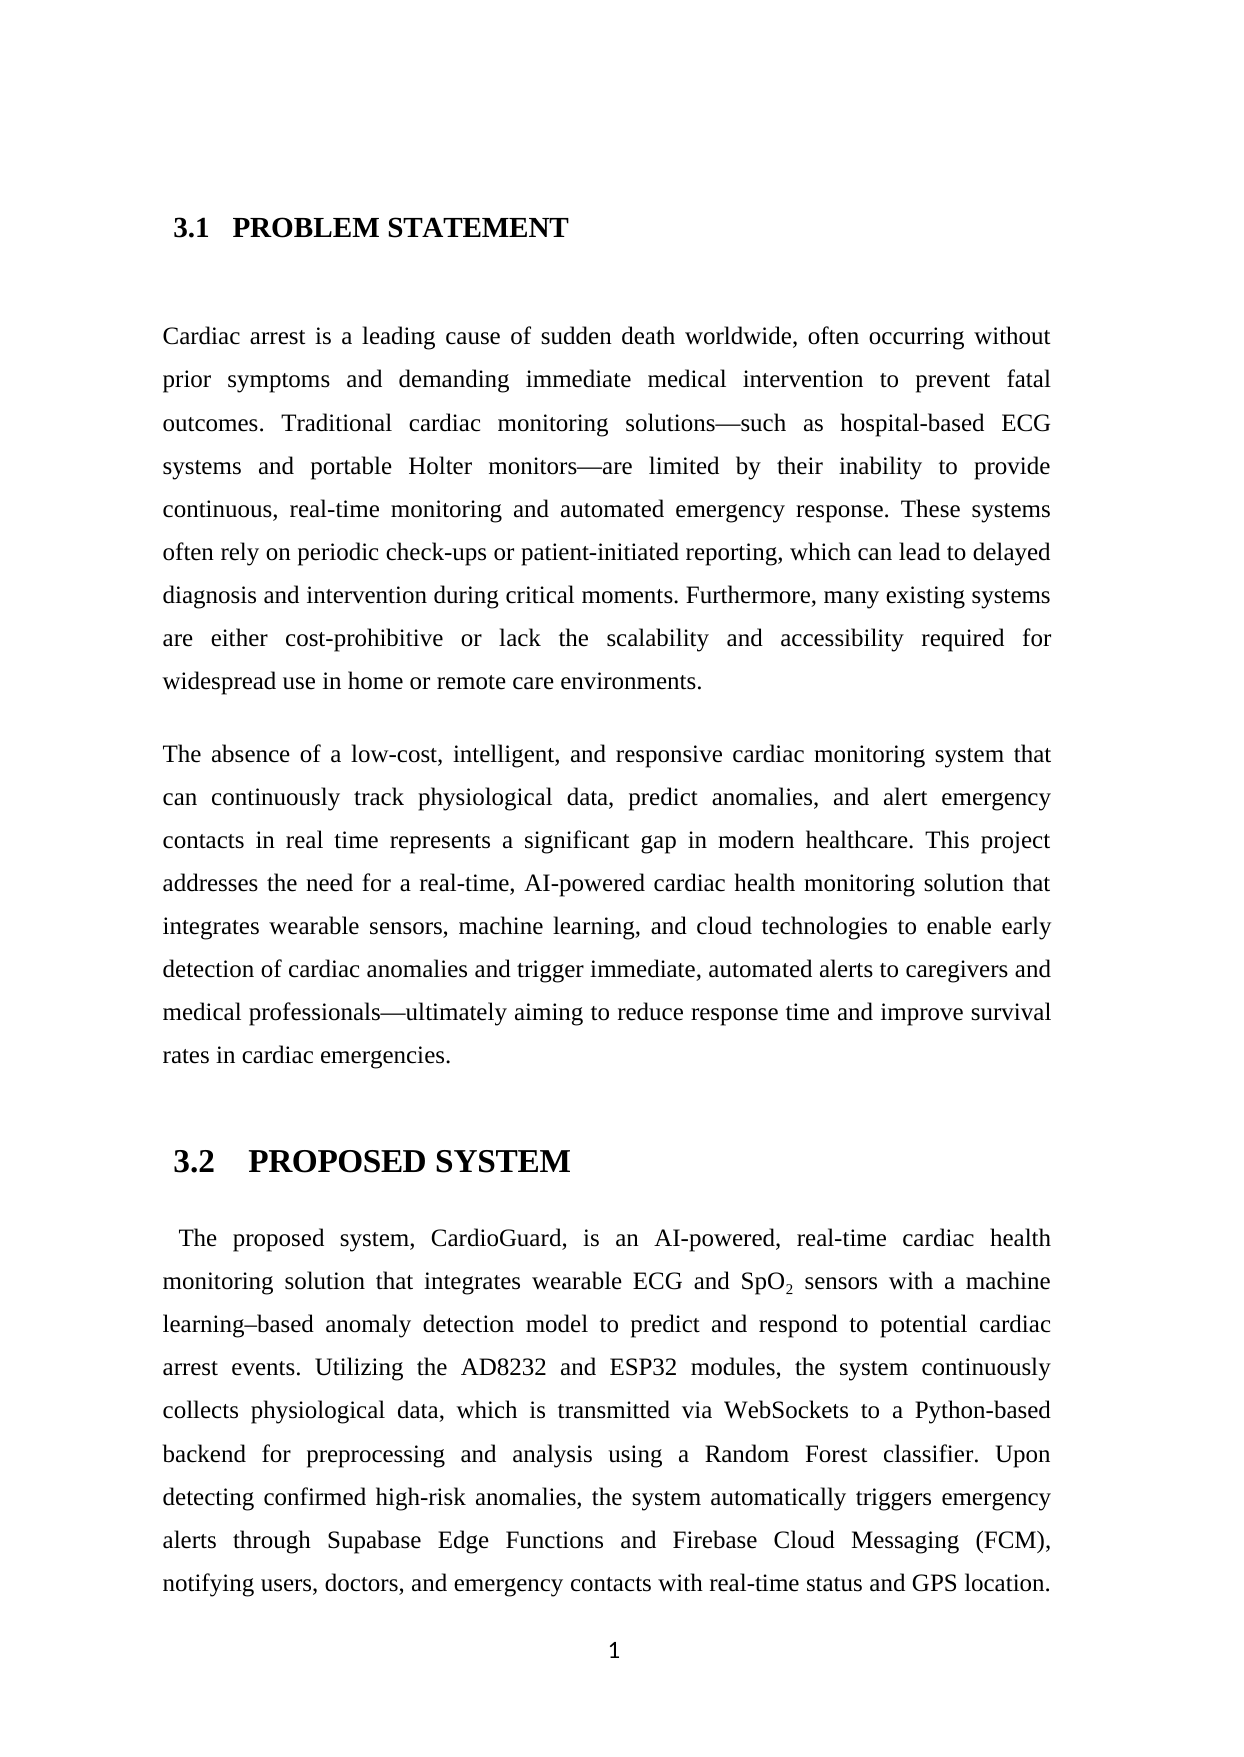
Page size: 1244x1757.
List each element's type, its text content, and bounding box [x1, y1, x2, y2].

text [162, 1223, 1052, 1597]
list PROPOSED SYSTEM [173, 1142, 1170, 1180]
text Cardiac arrest is a leading cause of sudden death worldwide, often occurring without prior symptoms and demanding immediate medical intervention to prevent fatal outcomes. Traditional cardiac monitoring solutions—such as hospital-based ECG systems and portable Holter monitors—are limited by their inability to provide continuous, real-time monitoring and automated emergency response. These systems often rely on periodic check-ups or patient-initiated reporting, which can lead to delayed diagnosis and intervention during critical moments. Furthermore, many existing systems are either cost-prohibitive or lack the scalability and accessibility required for widespread use in home or remote care environments. [162, 321, 1052, 695]
text The absence of a low-cost, intelligent, and responsive cardiac monitoring system that can continuously track physiological data, predict anomalies, and alert emergency contacts in real time represents a significant gap in modern healthcare. This project addresses the need for a real-time, AI-powered cardiac health monitoring solution that integrates wearable sensors, machine learning, and cloud technologies to enable early detection of cardiac anomalies and trigger immediate, automated alerts to caregivers and medical professionals—ultimately aiming to reduce response time and improve survival rates in cardiac emergencies. [162, 739, 1052, 1069]
list PROBLEM STATEMENT [173, 210, 1170, 244]
